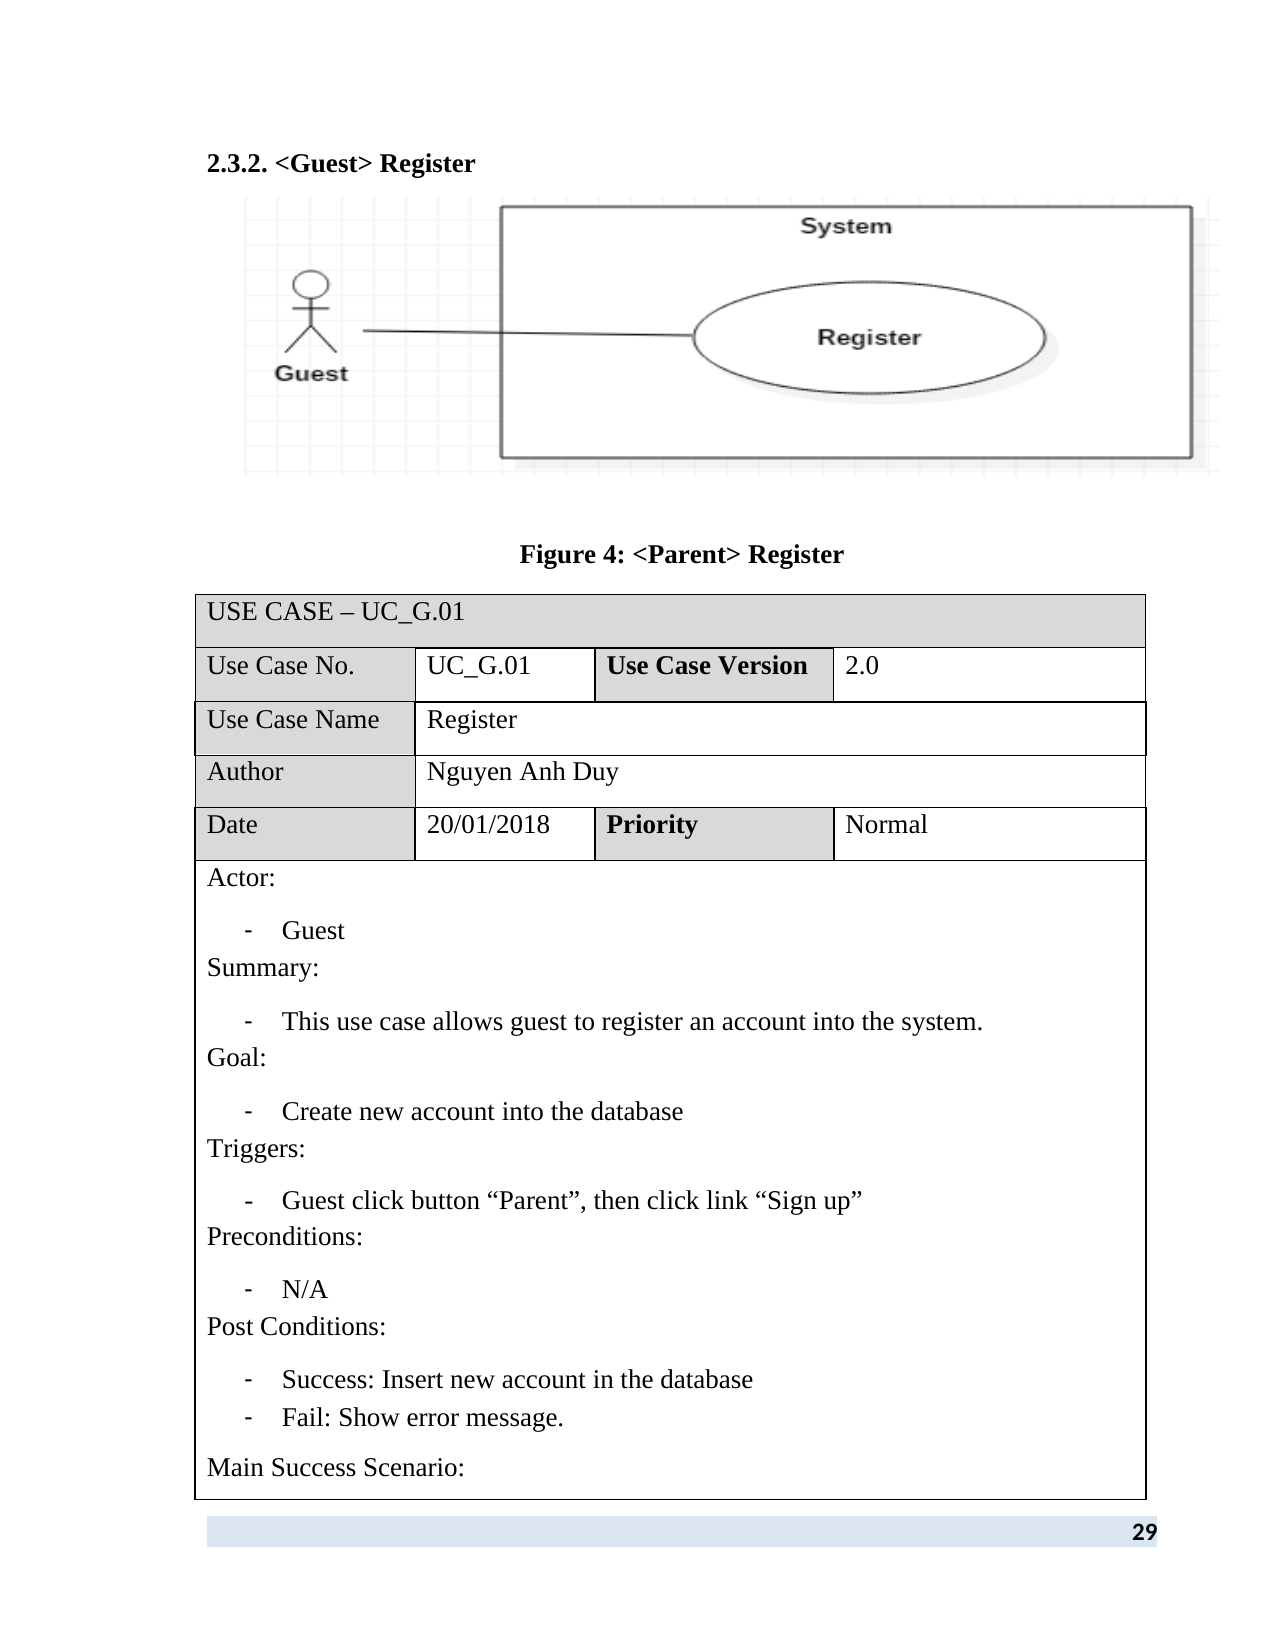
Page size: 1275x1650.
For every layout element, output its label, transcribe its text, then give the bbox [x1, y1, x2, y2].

picture [243, 197, 1220, 477]
table_cell Date [196, 808, 414, 860]
table_cell Priority [596, 808, 833, 860]
table_cell 20/01/2018 [416, 808, 594, 860]
table_cell Normal [835, 808, 1145, 860]
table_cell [196, 861, 1145, 1498]
table_cell UC_G.01 [416, 649, 594, 701]
table_cell Nguyen Anh Duy [416, 756, 1145, 807]
table_cell Use Case No. [196, 648, 415, 701]
table_header USE CASE – UC_G.01 [196, 595, 1145, 647]
table_cell Author [196, 756, 415, 807]
text Figure 4: <Parent> Register [207, 538, 1157, 569]
subtitle 2.3.2. <Guest> Register [207, 148, 1157, 179]
table_cell 2.0 [834, 648, 1145, 701]
table_cell Use Case Version [596, 649, 833, 701]
table_cell Register [416, 703, 1145, 754]
table_cell Use Case Name [196, 702, 414, 754]
